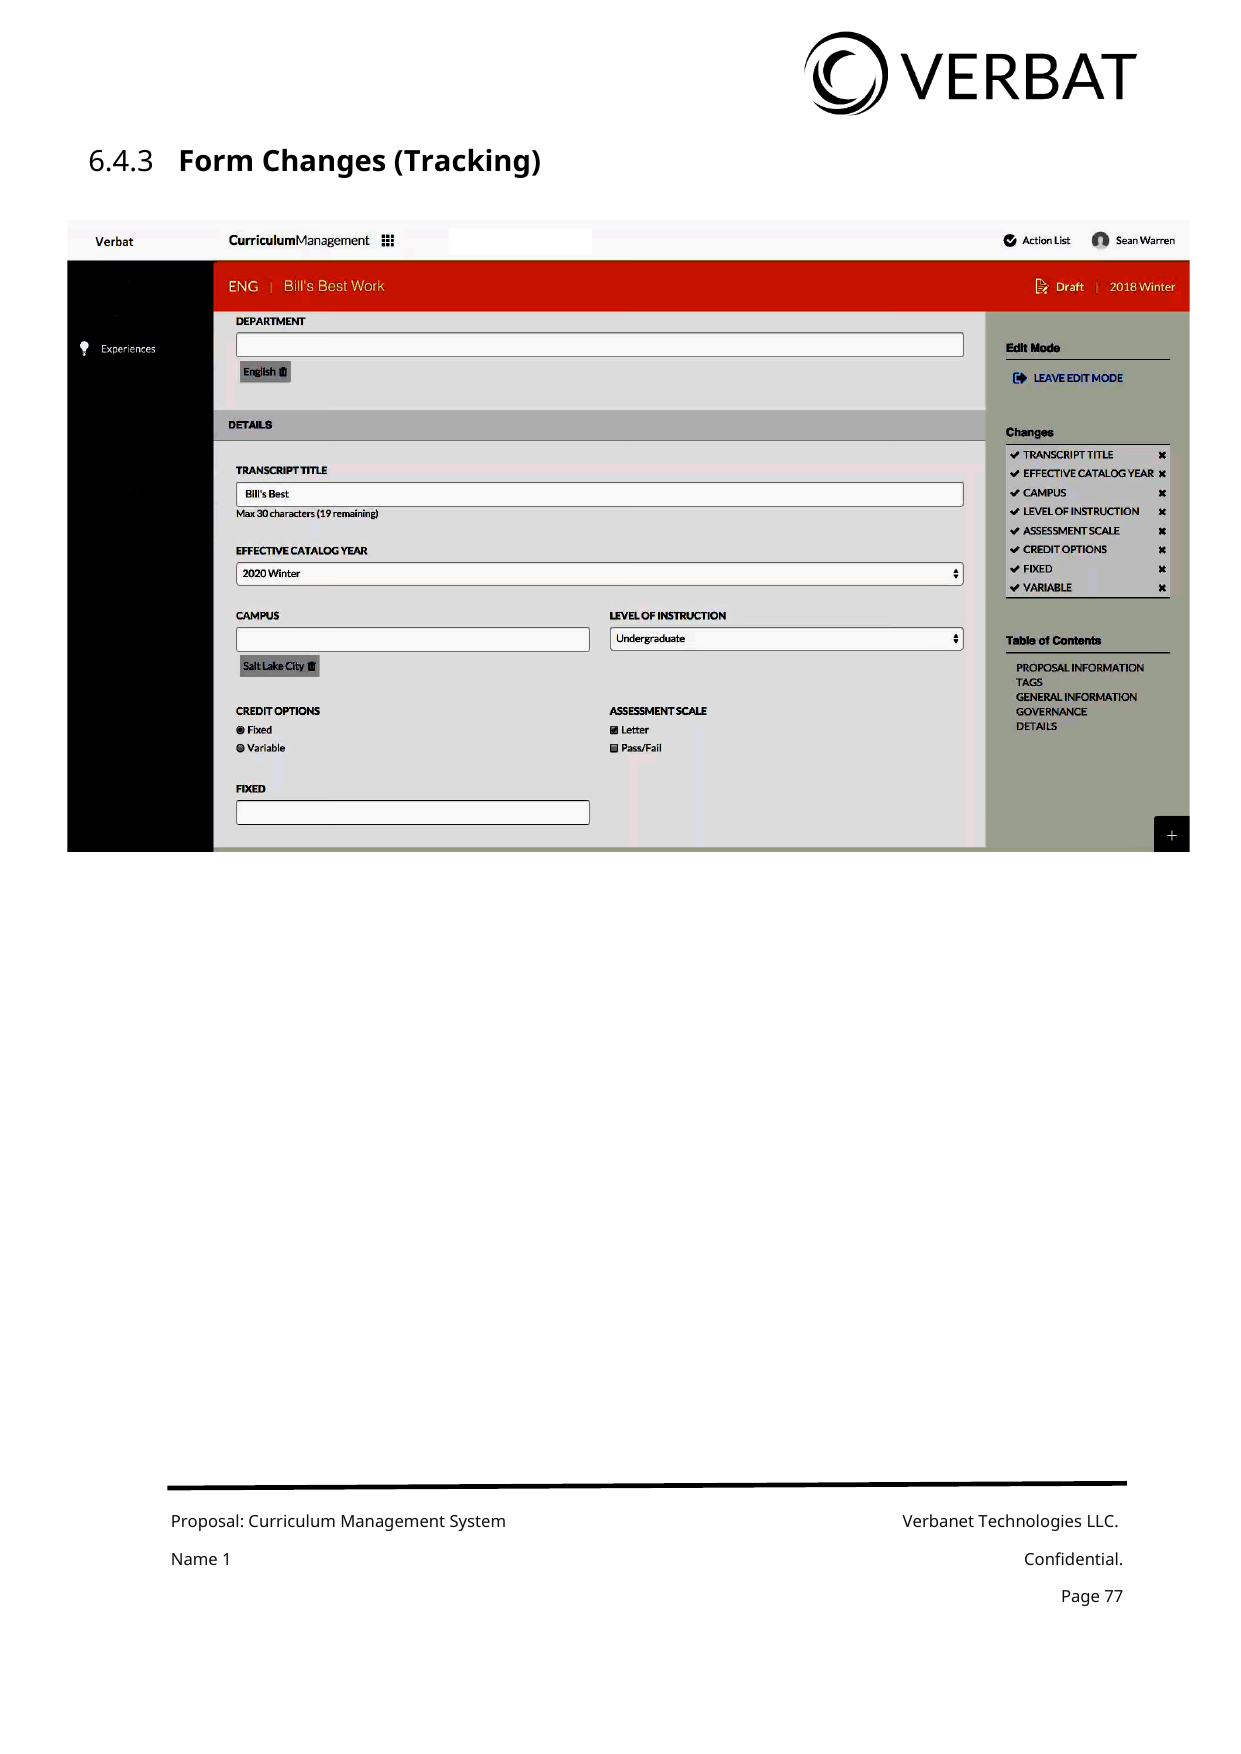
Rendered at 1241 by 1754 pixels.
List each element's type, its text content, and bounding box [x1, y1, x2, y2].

picture [67, 220, 1190, 852]
subtitle Form Changes (Tracking) [88, 141, 1053, 180]
picture [800, 27, 1138, 116]
